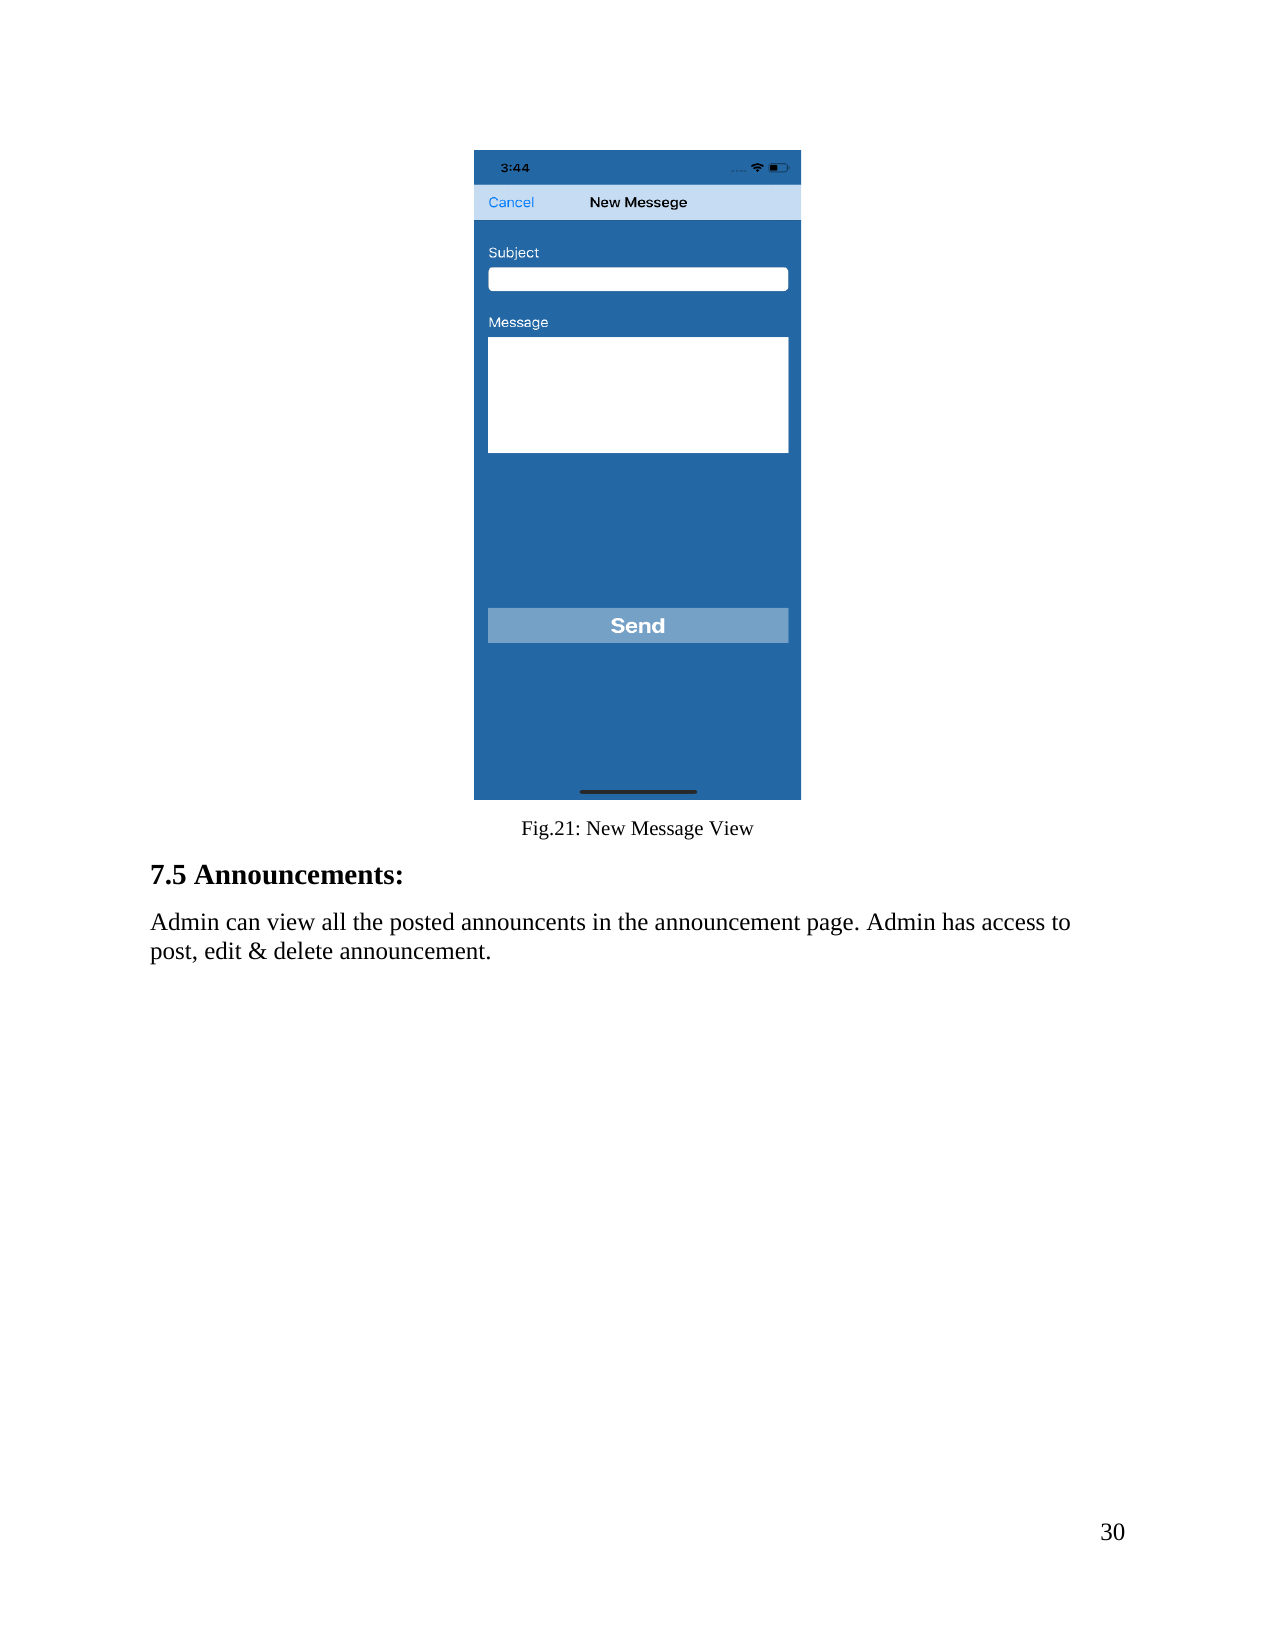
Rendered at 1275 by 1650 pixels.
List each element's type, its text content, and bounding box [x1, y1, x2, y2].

text Admin can view all the posted announcents in the announcement page. Admin has access to post, edit & delete announcement. [150, 907, 1125, 964]
picture [474, 150, 802, 800]
text Fig.21: New Message View [150, 816, 1125, 840]
text 7.5 Announcements: [150, 857, 1125, 890]
